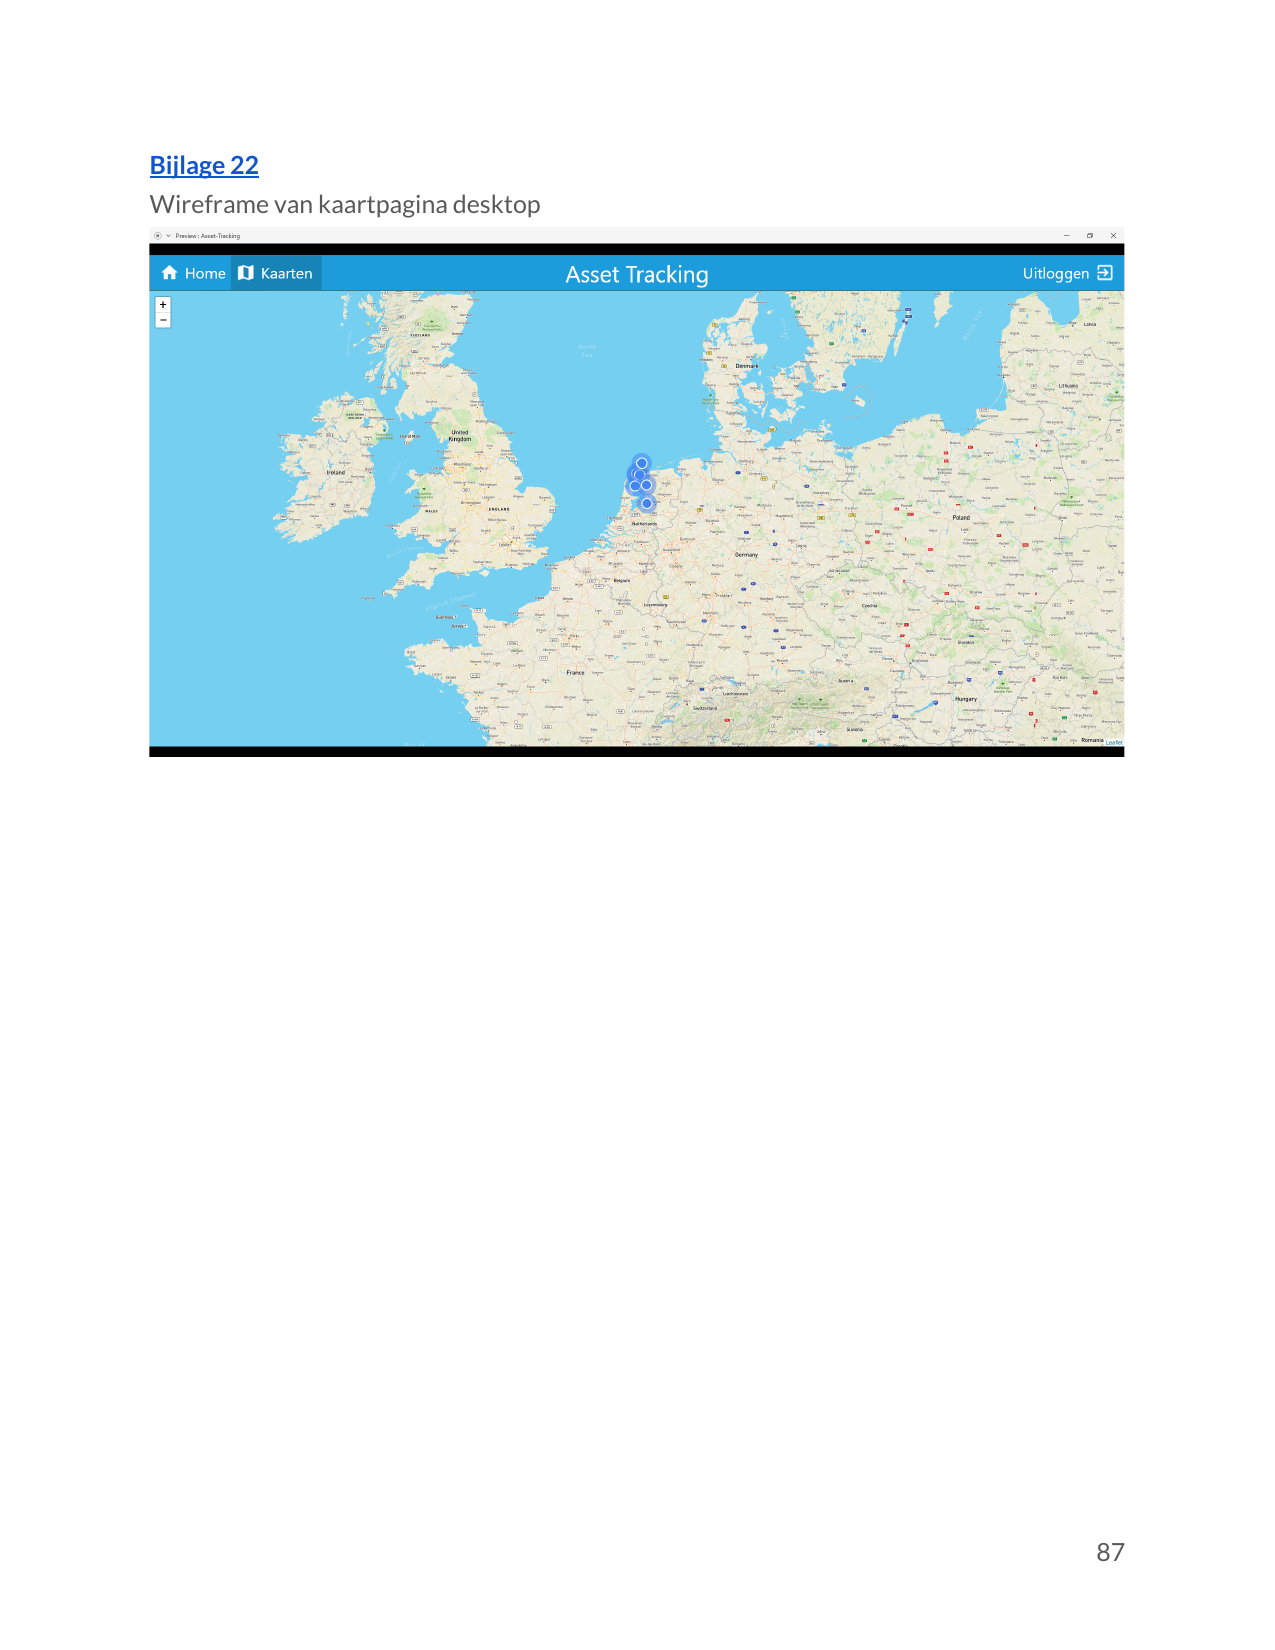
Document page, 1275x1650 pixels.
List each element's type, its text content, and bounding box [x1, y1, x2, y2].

text Wireframe van kaartpagina desktop [149, 189, 1125, 219]
subtitle Bijlage 22 [149, 150, 1125, 180]
picture [149, 227, 1125, 757]
